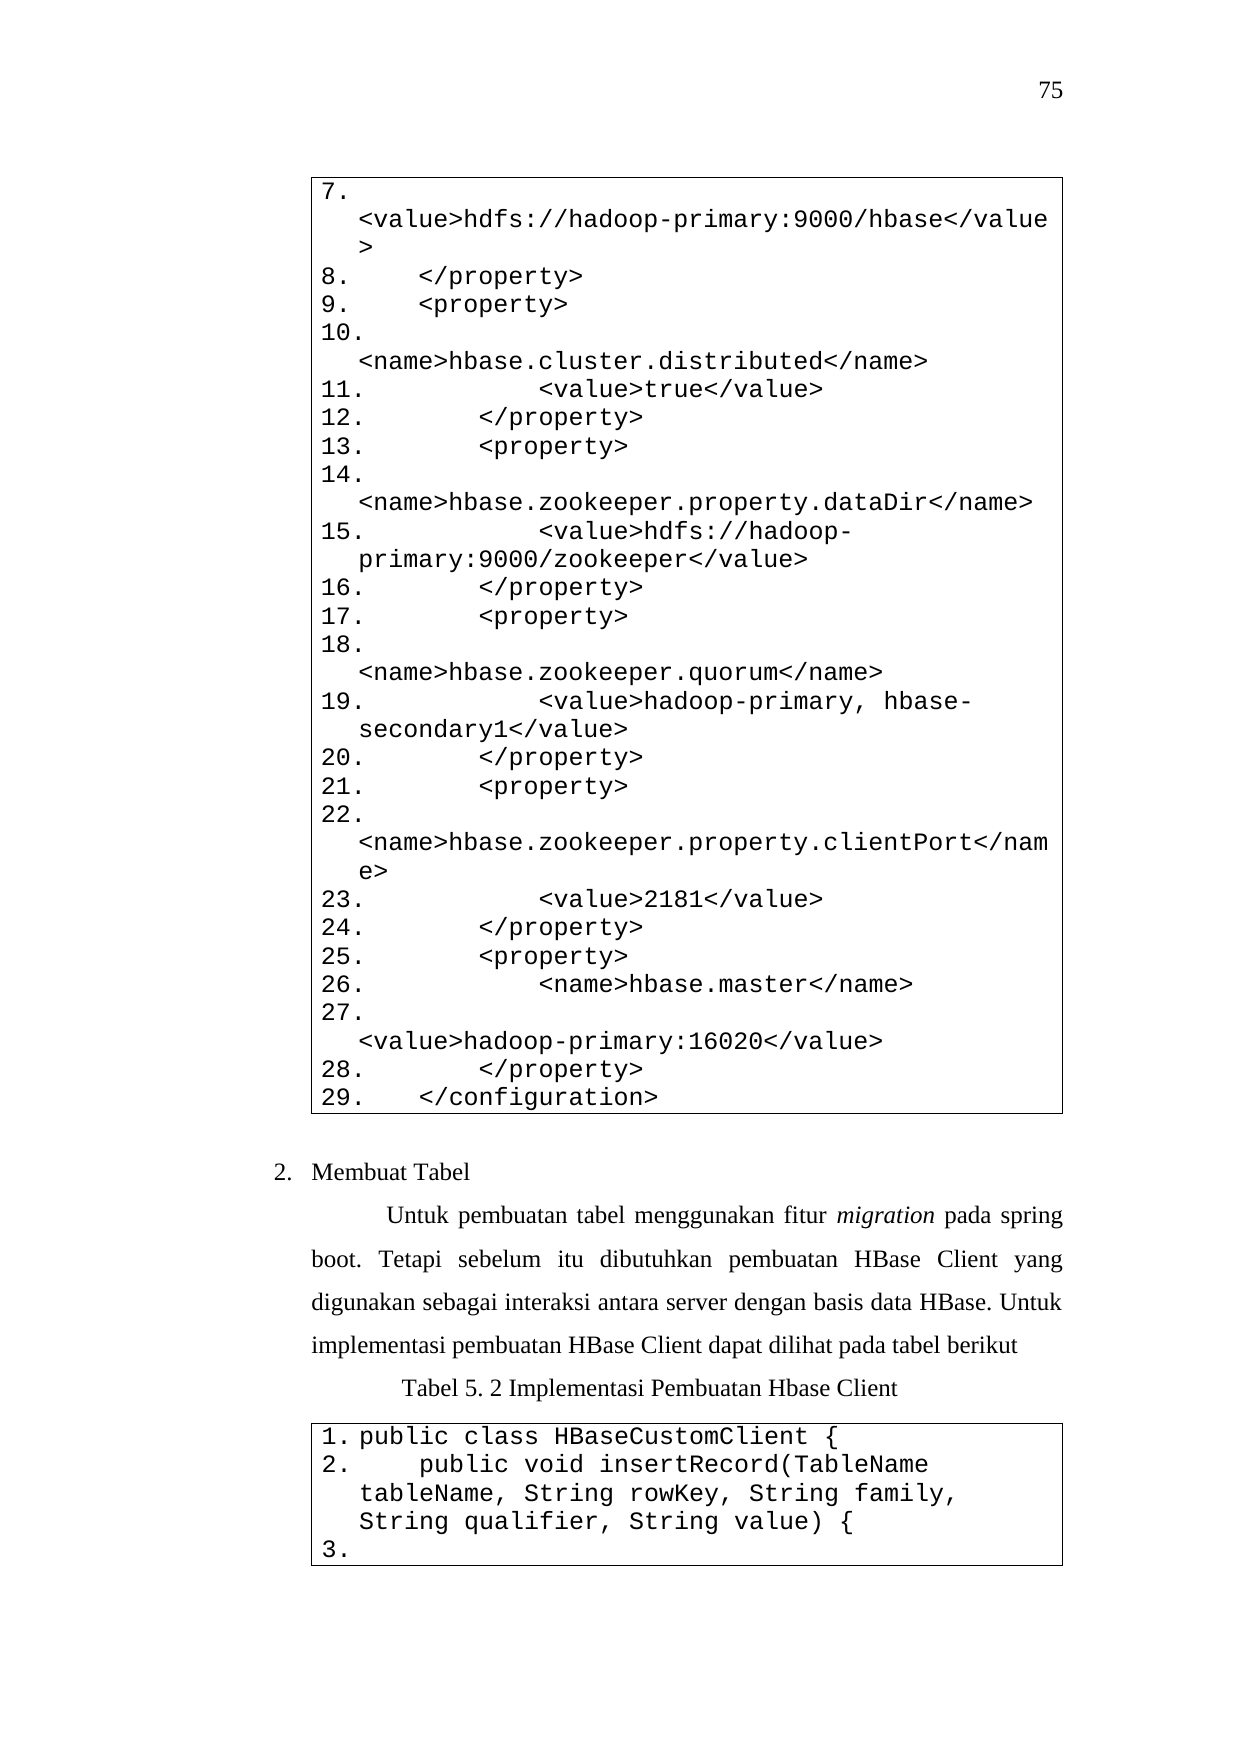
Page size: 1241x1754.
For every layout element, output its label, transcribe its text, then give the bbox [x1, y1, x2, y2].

list Membuat Tabel [274, 1157, 1063, 1186]
list Untuk pembuatan tabel menggunakan fitur migration pada spring boot. Tetapi sebelum itu dibutuhkan pembuatan HBase Client yang digunakan sebagai interaksi antara server dengan basis data HBase. Untuk implementasi pembuatan HBase Client dapat dilihat pada tabel berikut [311, 1201, 1063, 1359]
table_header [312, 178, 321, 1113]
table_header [312, 1424, 1062, 1565]
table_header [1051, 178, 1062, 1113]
